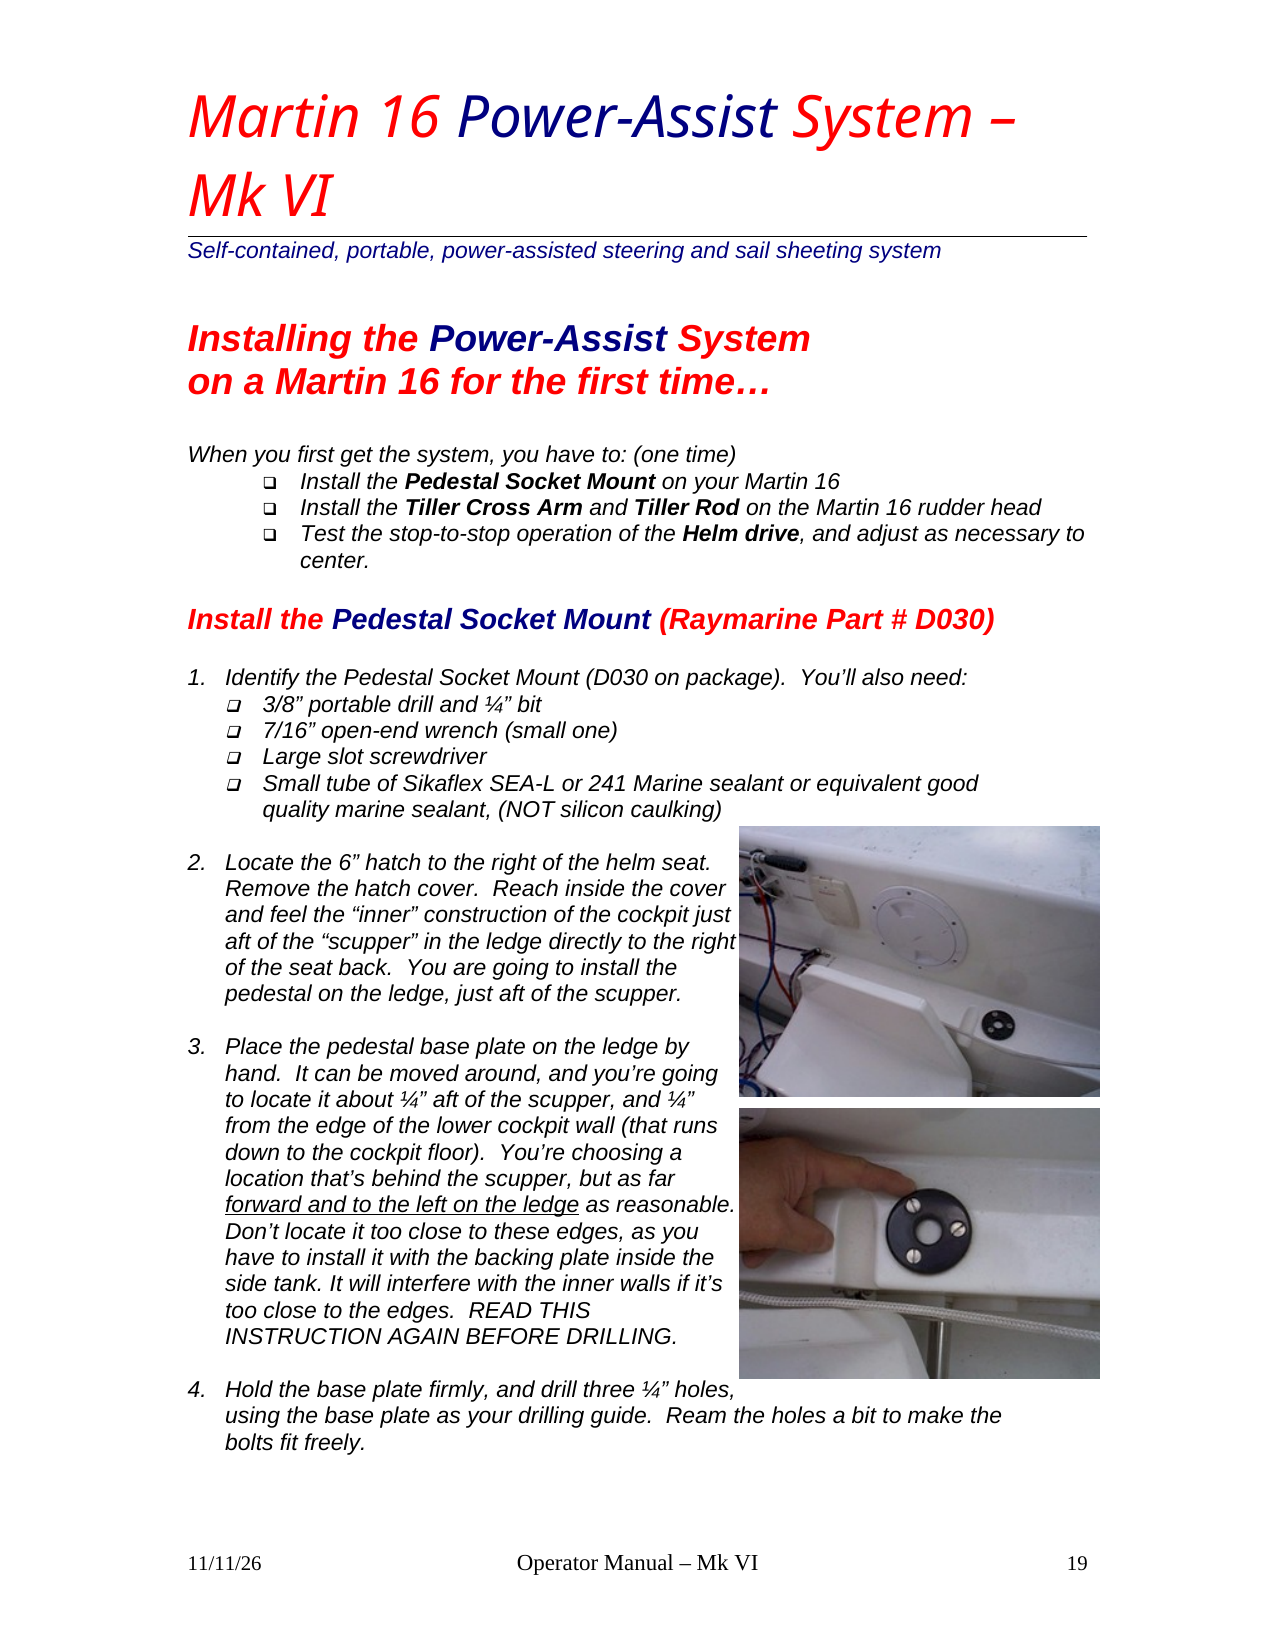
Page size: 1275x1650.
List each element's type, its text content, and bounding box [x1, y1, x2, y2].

list Locate the 6” hatch to the right of the helm seat. Remove the hatch cover. Reach inside the cover and feel the “inner” construction of the cockpit just aft of the “scupper” in the ledge directly to the right of the seat back. You are going to install the pedestal on the ledge, just aft of the scupper. [187, 849, 1012, 1007]
list Install the Pedestal Socket Mount on your Martin 16 [262, 468, 1087, 494]
list Test the stop-to-stop operation of the Helm drive, and adjust as necessary to center. [262, 520, 1087, 573]
picture [739, 826, 1100, 1097]
list Large slot screwdriver [225, 743, 1012, 769]
list Place the pedestal base plate on the ledge by hand. It can be moved around, and you’re going to locate it about ¼” aft of the scupper, and ¼” from the edge of the lower cockpit wall (that runs down to the cockpit floor). You’re choosing a location that’s behind the scupper, but as far forward and to the left on the ledge as reasonable. Don’t locate it too close to these edges, as you have to install it with the backing plate inside the side tank. It will interfere with the inner walls if it’s too close to the edges. READ THIS INSTRUCTION AGAIN BEFORE DRILLING. [187, 1033, 1012, 1349]
list 7/16” open-end wrench (small one) [225, 717, 1012, 743]
text When you first get the system, you have to: (one time) [187, 441, 1087, 468]
picture [739, 1108, 1100, 1379]
list 3/8” portable drill and ¼” bit [225, 691, 1012, 717]
text Install the Pedestal Socket Mount (Raymarine Part # D030) [187, 602, 1087, 635]
subtitle Installing the Power-Assist System on a Martin 16 for the first time… [187, 316, 1087, 402]
list Small tube of Sikaflex SEA-L or 241 Marine sealant or equivalent good quality marine sealant, (NOT silicon caulking) [225, 769, 1012, 822]
list Identify the Pedestal Socket Mount (D030 on package). You’ll also need: [187, 664, 1012, 691]
list Hold the base plate firmly, and drill three ¼” holes, using the base plate as your drilling guide. Ream the holes a bit to make the bolts fit freely. [187, 1376, 1012, 1455]
list Install the Tiller Cross Arm and Tiller Rod on the Martin 16 rudder head [262, 494, 1087, 520]
